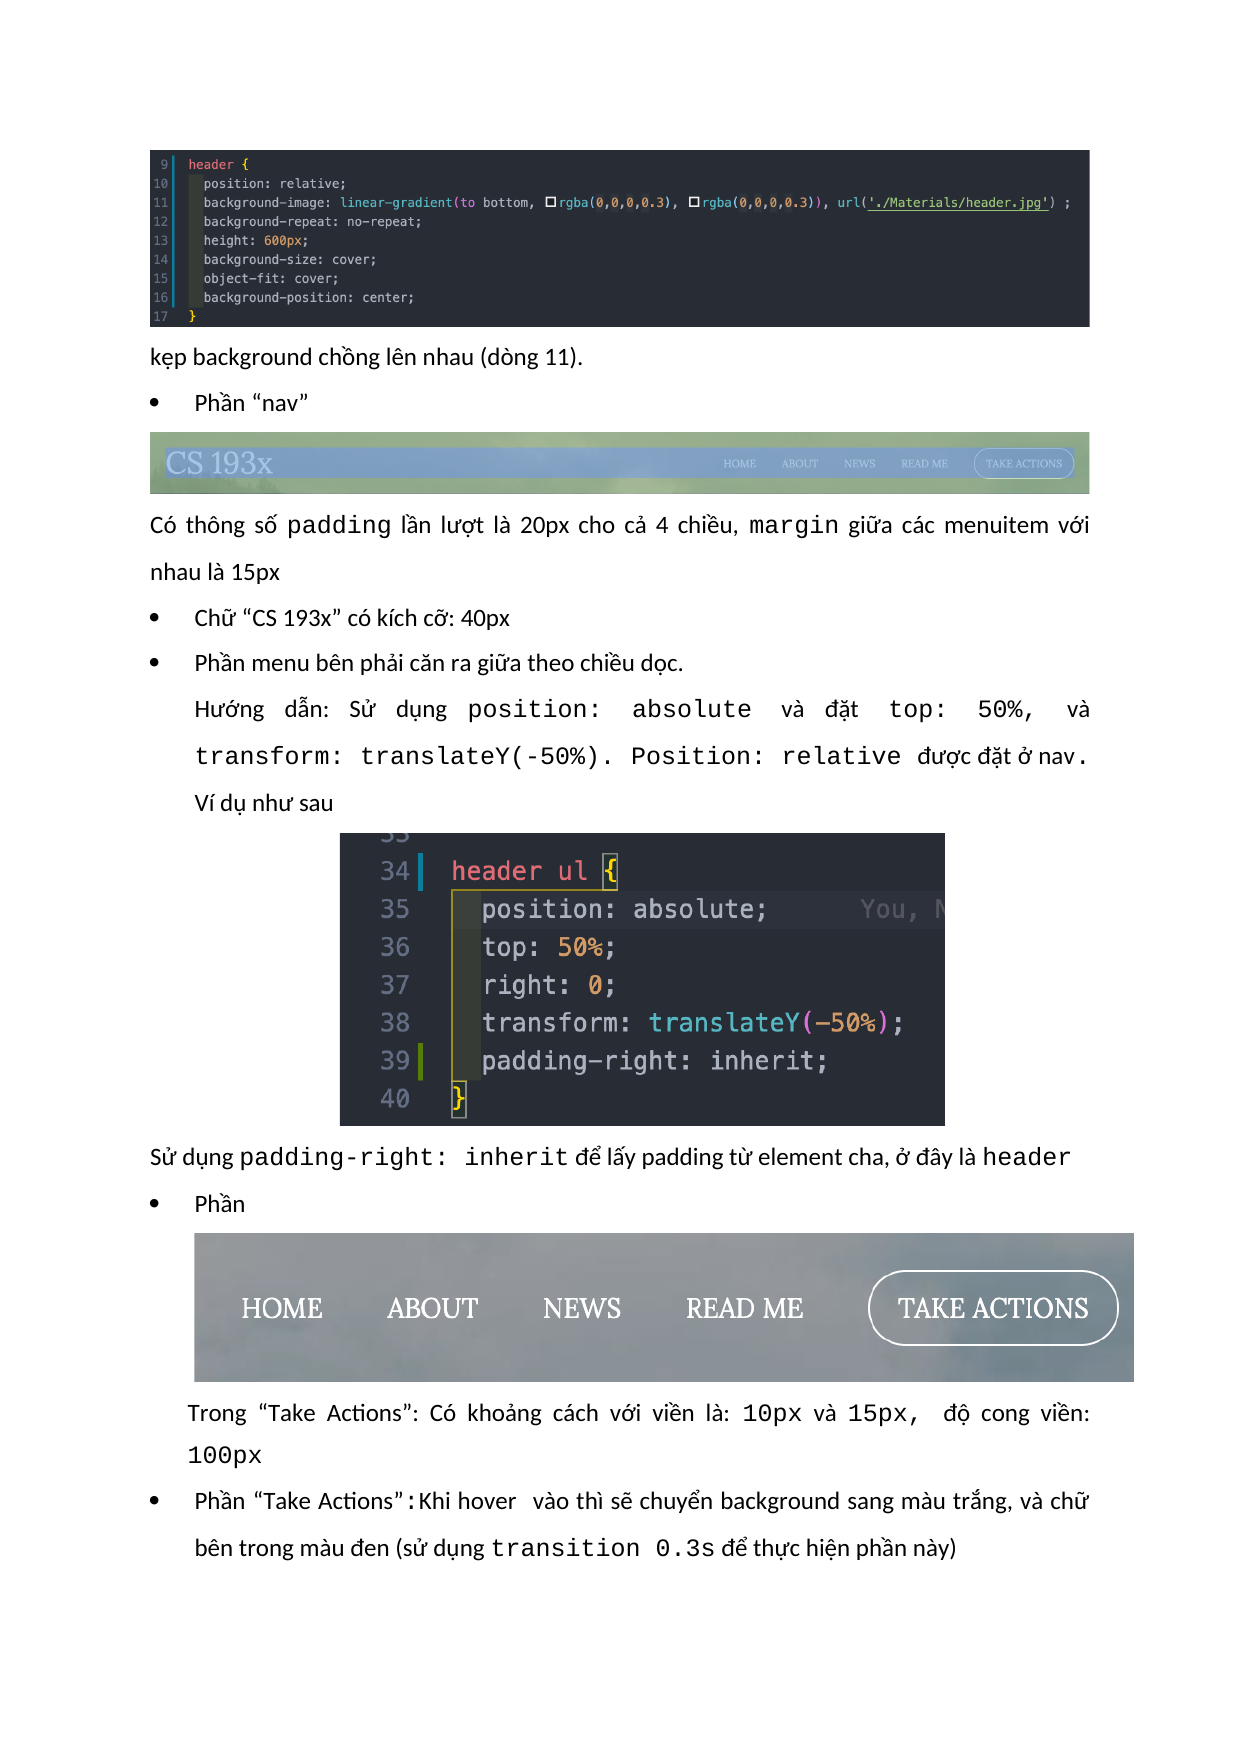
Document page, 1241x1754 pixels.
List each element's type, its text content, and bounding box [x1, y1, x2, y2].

text kẹp background chồng lên nhau (dòng 11). [150, 341, 1090, 372]
list Phần “nav” [150, 387, 1090, 418]
text Có thông số padding lần lượt là 20px cho cả 4 chiều, margin giữa các menuitem với nhau là 15px [150, 509, 1090, 587]
picture [339, 833, 945, 1126]
picture [194, 1233, 1134, 1382]
list Phần menu bên phải căn ra giữa theo chiều dọc. [150, 648, 1090, 678]
picture [150, 432, 1090, 494]
list Hướng dẫn: Sử dụng position: absolute và đặt top: 50%, và transform: translateY(-50%). Position: relative được đặt ở nav. Ví dụ như sau [194, 693, 1090, 818]
list Chữ “CS 193x” có kích cỡ: 40px [150, 602, 1090, 632]
text Sử dụng padding-right: inherit để lấy padding từ element cha, ở đây là header [150, 1141, 1090, 1172]
list Phần “Take Actions”:Khi hover vào thì sẽ chuyển background sang màu trắng, và chữ bên trong màu đen (sử dụng transition 0.3s để thực hiện phần này) [150, 1485, 1090, 1564]
text Trong “Take Actions”: Có khoảng cách với viền là: 10px và 15px, độ cong viền: 100px [187, 1397, 1090, 1471]
picture [150, 150, 1090, 327]
